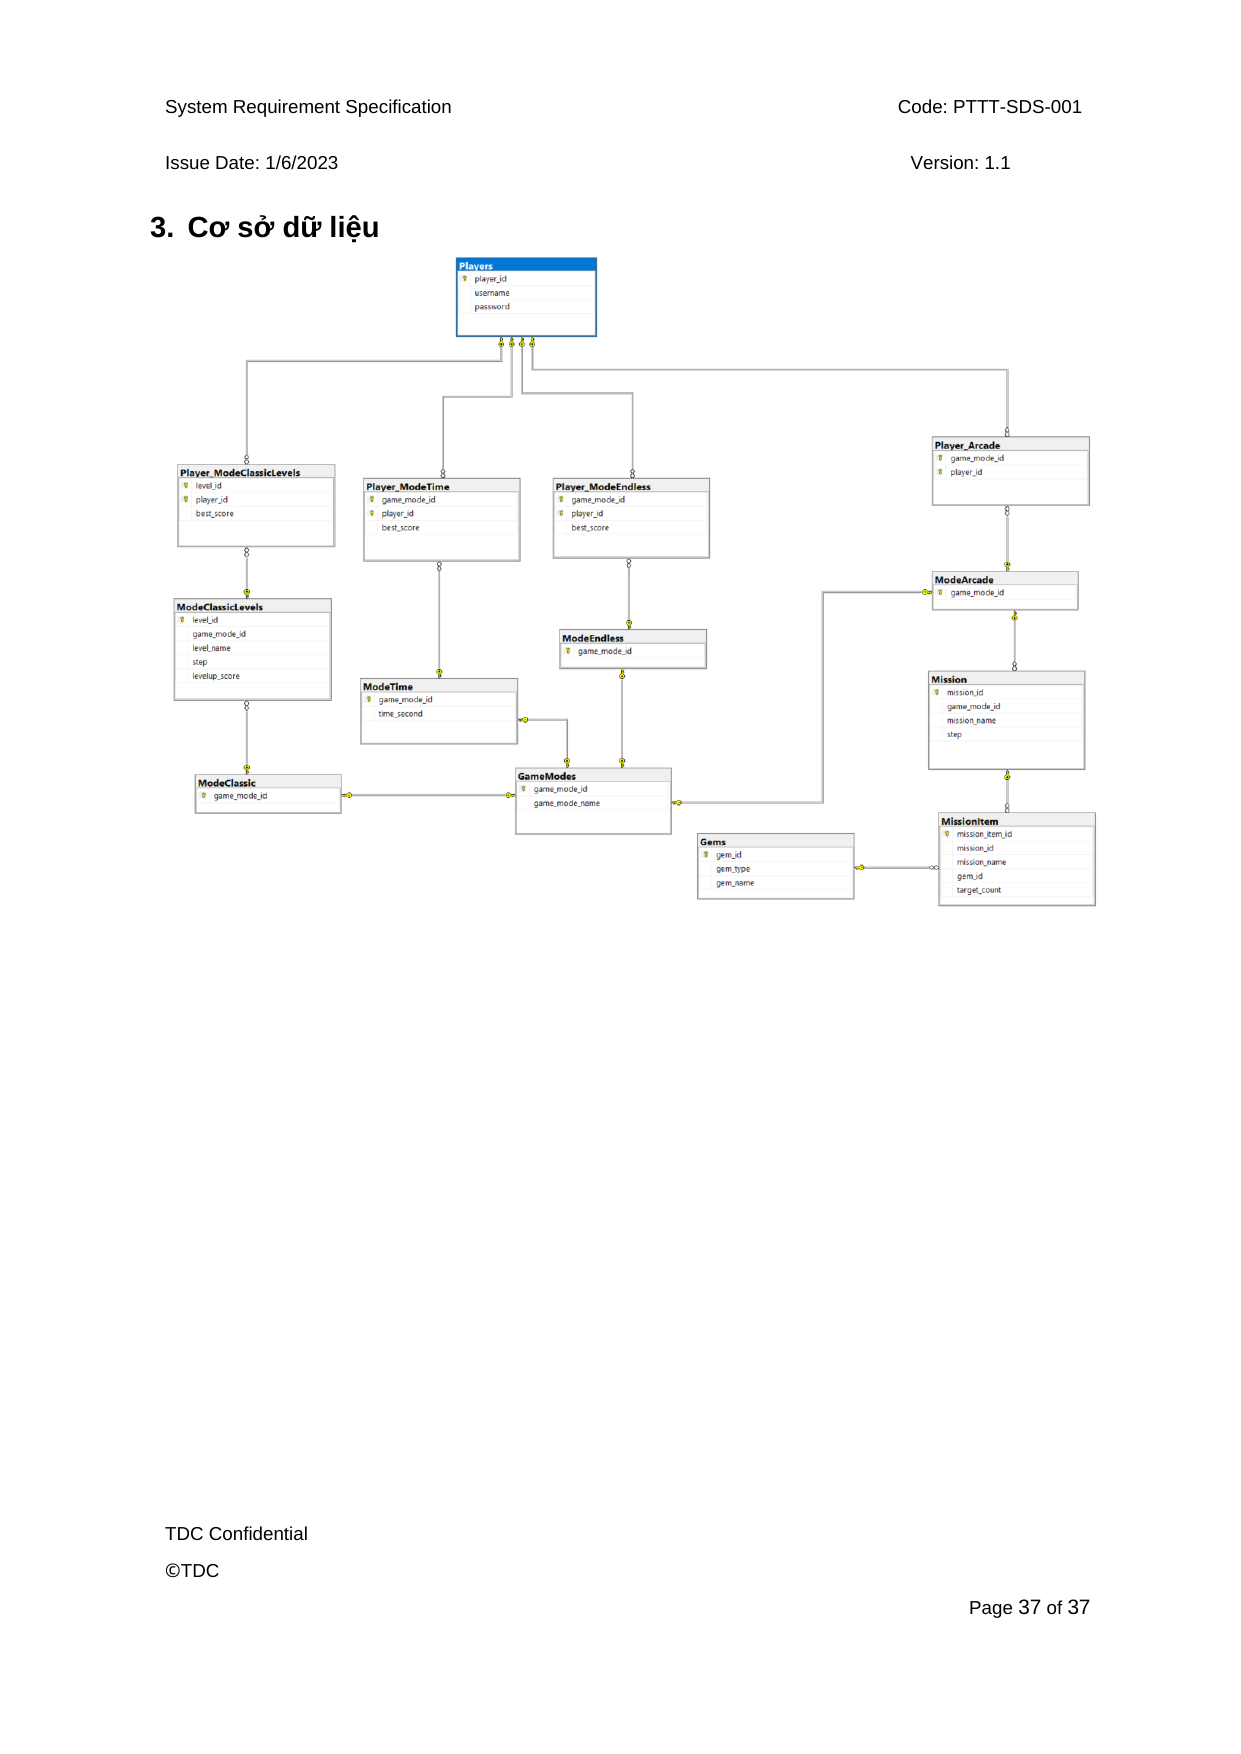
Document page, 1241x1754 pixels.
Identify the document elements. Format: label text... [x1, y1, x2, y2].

subtitle Cơ sở dữ liệu [150, 210, 1090, 243]
picture [165, 255, 1106, 911]
